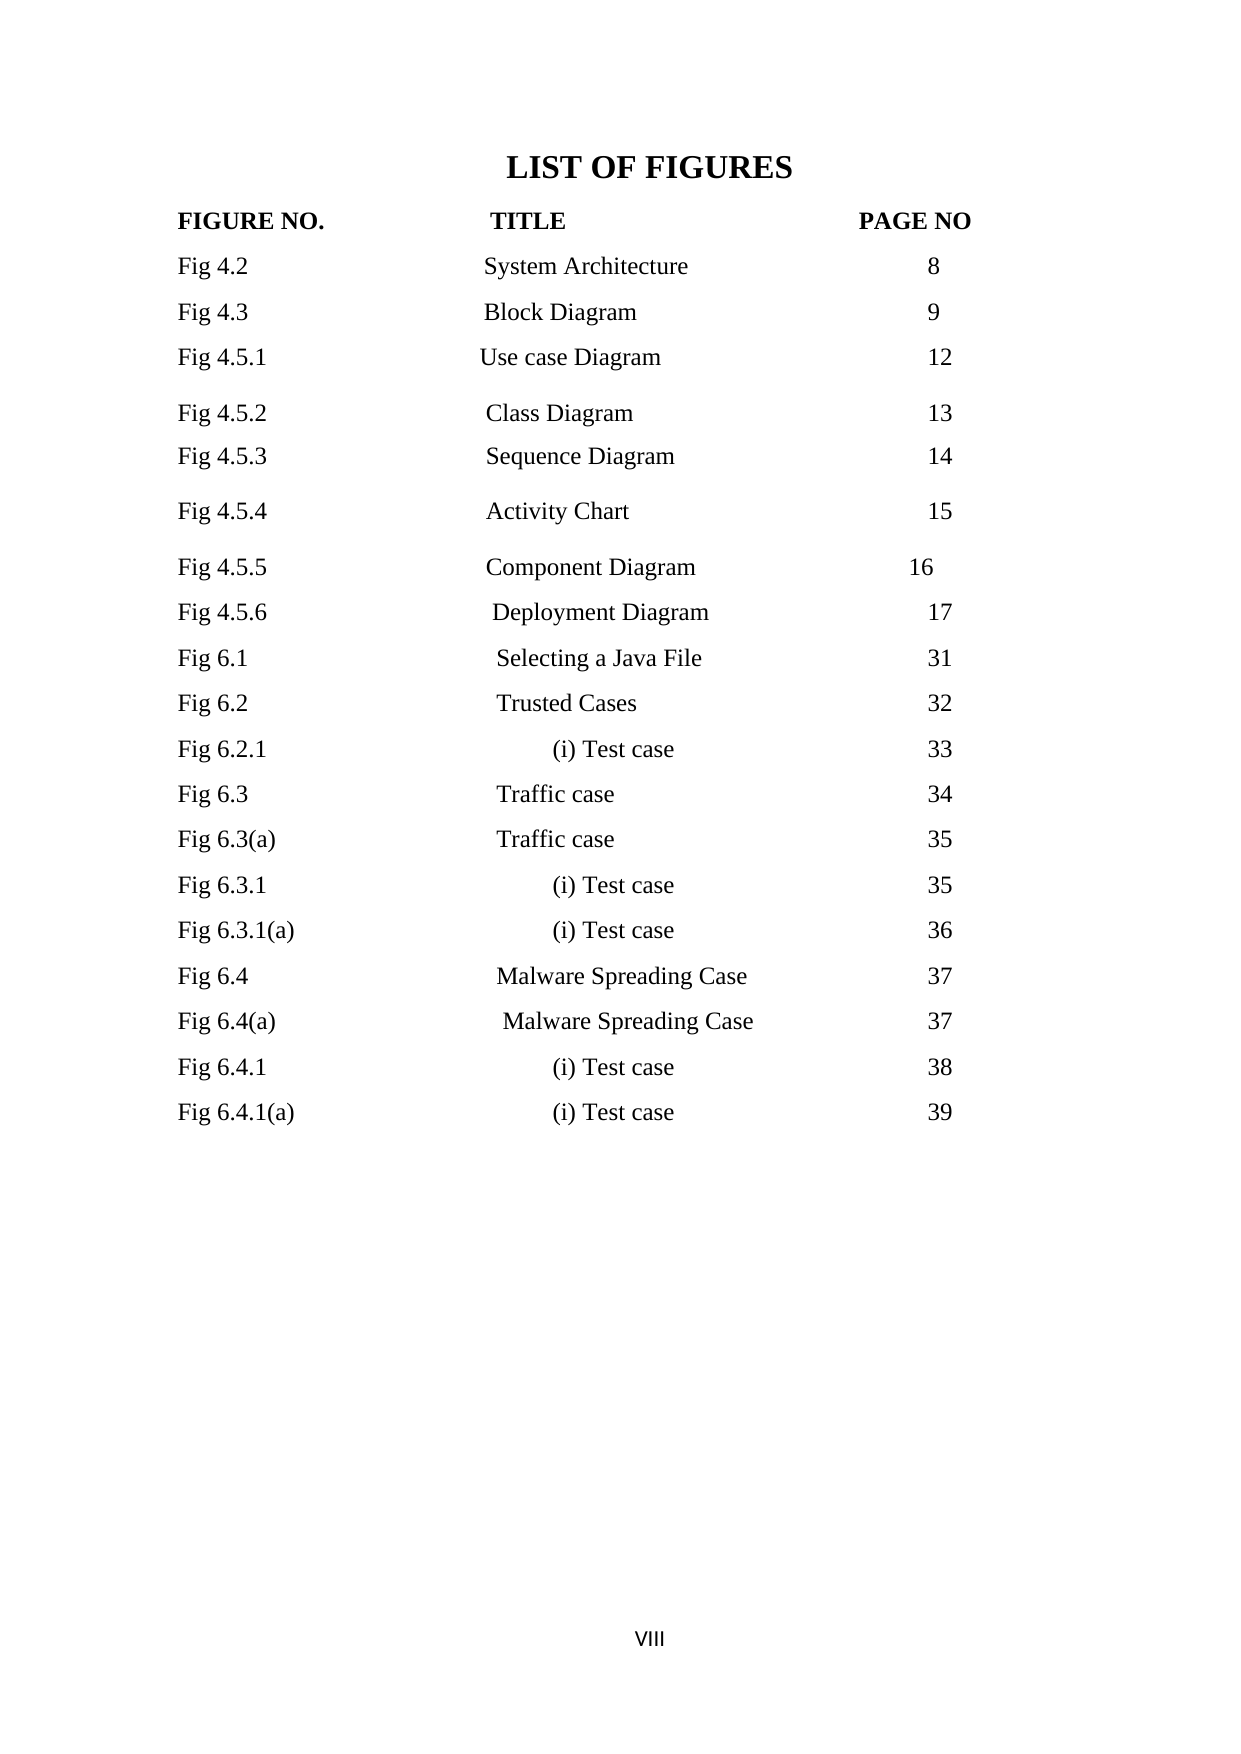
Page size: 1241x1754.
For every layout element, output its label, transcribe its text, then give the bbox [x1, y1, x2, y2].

text Fig 4.5.2 Class Diagram 13 Fig 4.5.3 Sequence Diagram 14 [177, 398, 1122, 469]
text Fig 6.1 Selecting a Java File 31 [177, 643, 1122, 672]
text FIGURE NO. TITLE PAGE NO [177, 206, 1122, 234]
text Fig 6.3(a) Traffic case 35 [177, 824, 1122, 853]
text Fig 4.3 Block Diagram 9 [177, 297, 1122, 325]
text Fig 6.3.1(a) (i) Test case 36 [177, 915, 1122, 944]
text Fig 4.5.4 Activity Chart 15 [177, 496, 1122, 525]
text Fig 6.3 Traffic case 34 [177, 779, 1122, 808]
text Fig 6.4(a) Malware Spreading Case 37 [177, 1006, 1122, 1035]
text Fig 6.4.1 (i) Test case 38 [177, 1052, 1122, 1080]
text Fig 6.2.1 (i) Test case 33 [177, 734, 1122, 762]
text Fig 6.2 Trusted Cases 32 [177, 688, 1122, 717]
text LIST OF FIGURES [177, 148, 1122, 186]
text Fig 6.4 Malware Spreading Case 37 [177, 961, 1122, 989]
text Fig 4.2 System Architecture 8 [177, 251, 1122, 280]
text Fig 4.5.5 Component Diagram 16 [177, 552, 1122, 581]
text Fig 6.3.1 (i) Test case 35 [177, 870, 1122, 899]
text Fig 4.5.6 Deployment Diagram 17 [177, 597, 1122, 626]
text Fig 4.5.1 Use case Diagram 12 [177, 342, 1122, 371]
text Fig 6.4.1(a) (i) Test case 39 [177, 1097, 1122, 1126]
